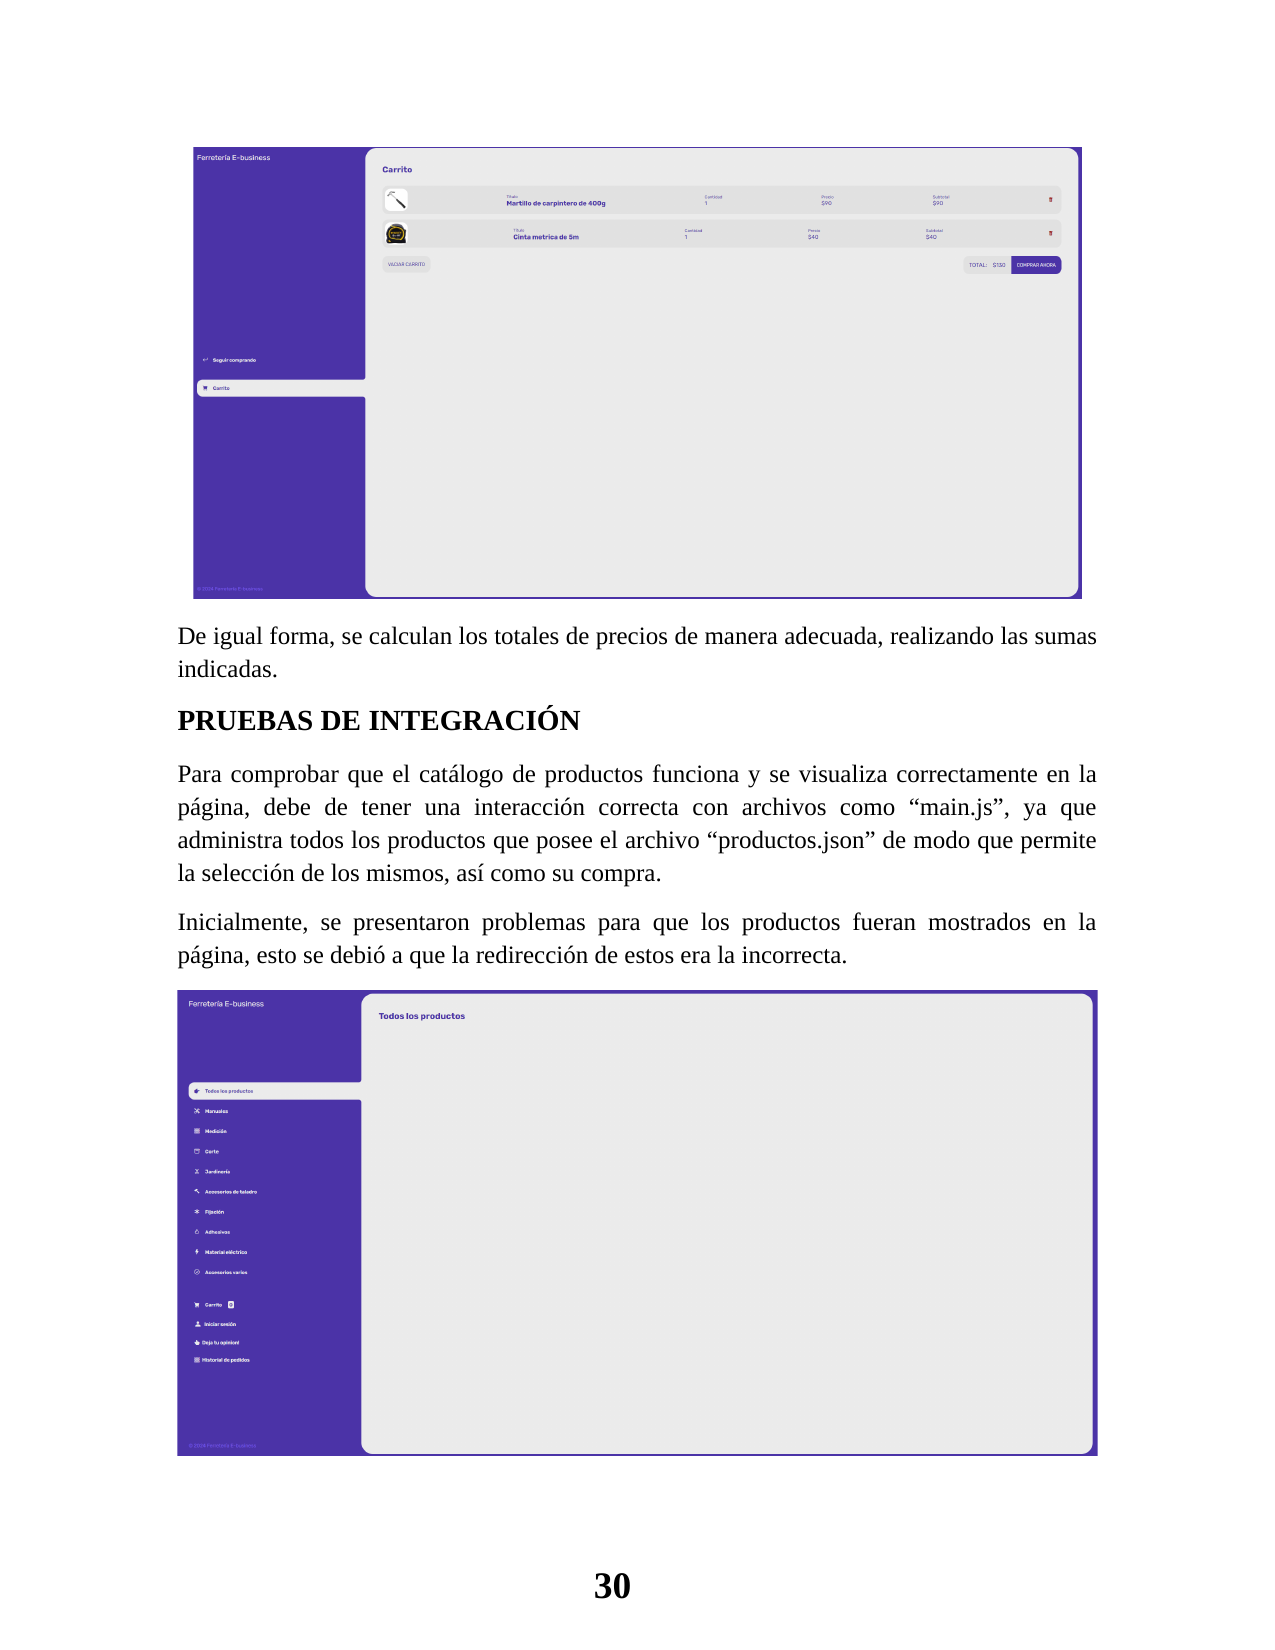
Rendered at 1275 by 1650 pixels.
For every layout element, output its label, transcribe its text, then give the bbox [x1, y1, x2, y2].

picture [177, 990, 1098, 1456]
text Inicialmente, se presentaron problemas para que los productos fueran mostrados en la página, esto se debió a que la redirección de estos era la incorrecta. [177, 907, 1098, 969]
text De igual forma, se calculan los totales de precios de manera adecuada, realizando las sumas indicadas. [177, 621, 1098, 682]
text PRUEBAS DE INTEGRACIÓN [177, 703, 1098, 737]
text Para comprobar que el catálogo de productos funciona y se visualiza correctamente en la página, debe de tener una interacción correcta con archivos como “main.js”, ya que administra todos los productos que posee el archivo “productos.json” de modo que permite la selección de los mismos, así como su compra. [177, 759, 1098, 886]
picture [193, 147, 1082, 599]
